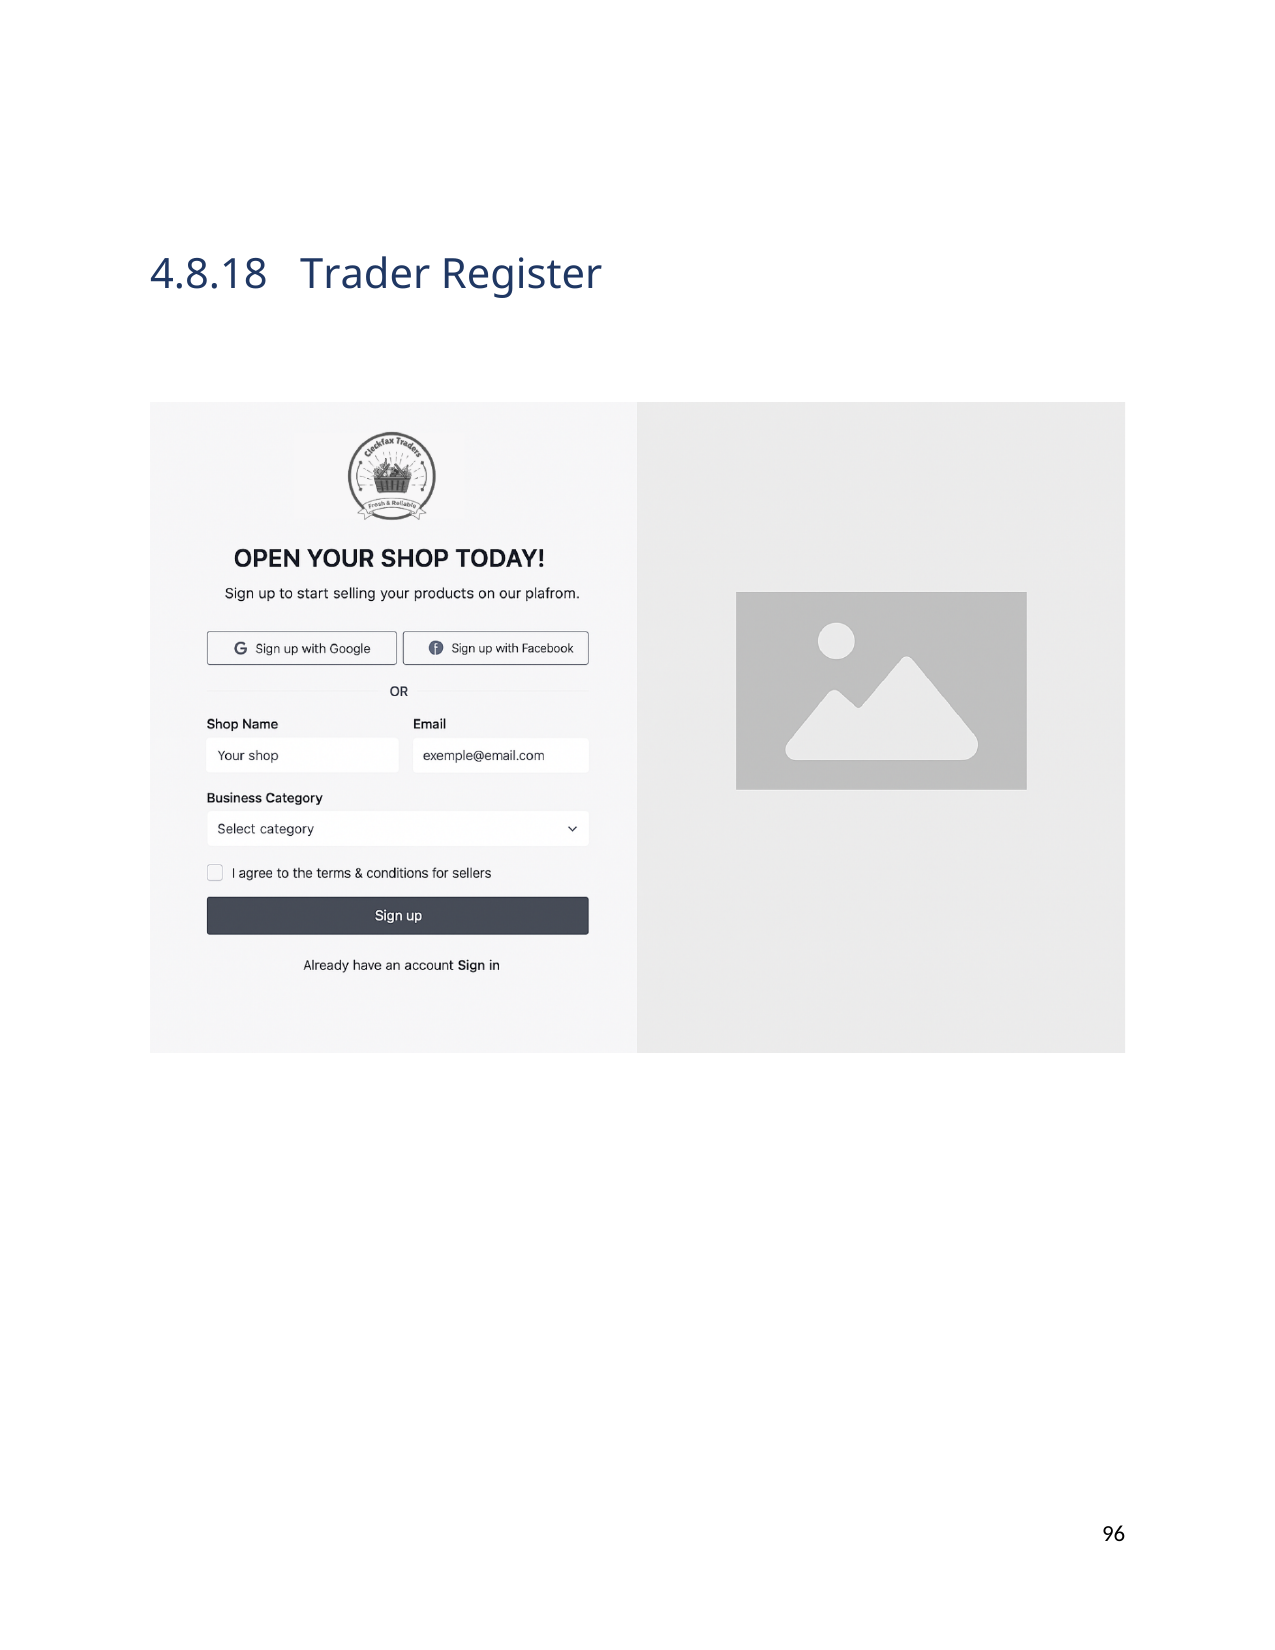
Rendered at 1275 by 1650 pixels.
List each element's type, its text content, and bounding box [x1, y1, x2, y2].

picture [150, 402, 1125, 1053]
subtitle Trader Register [150, 244, 1125, 301]
